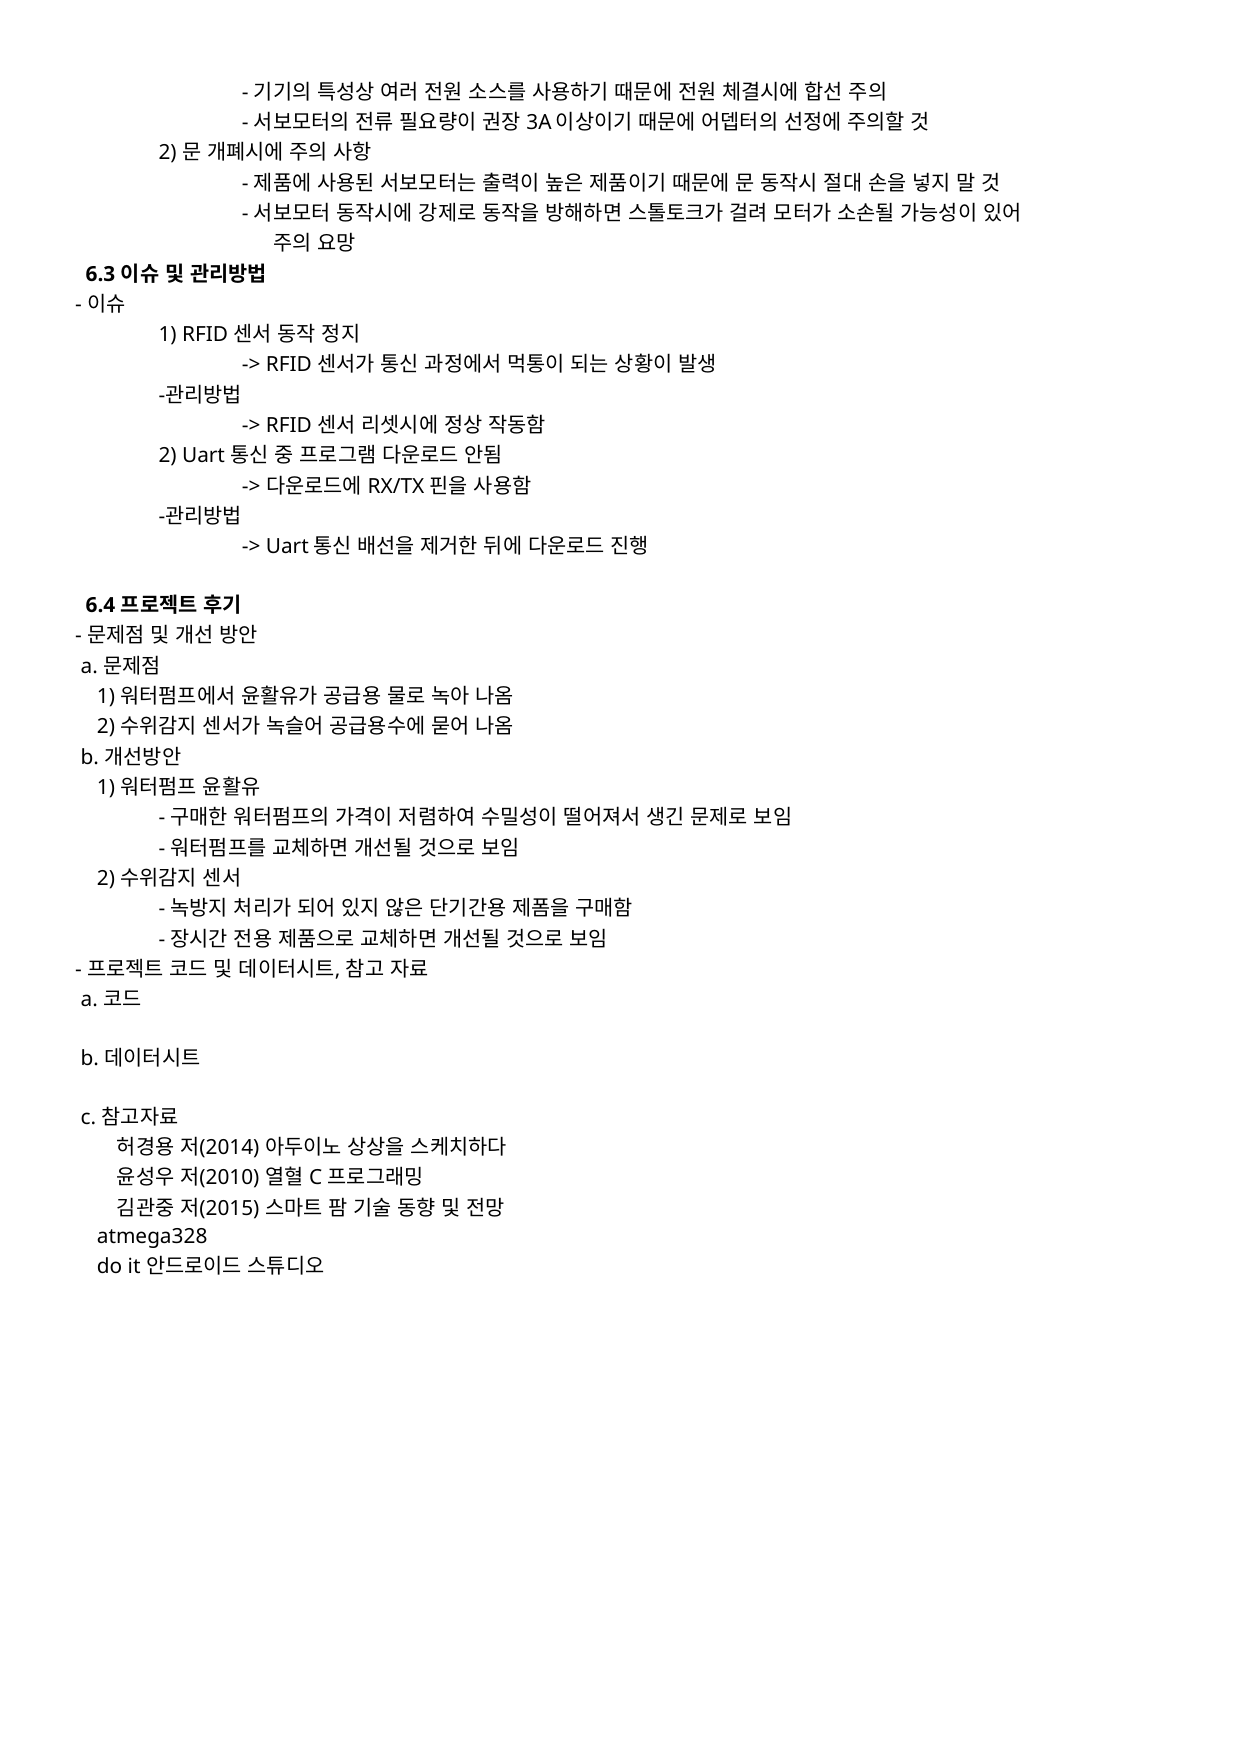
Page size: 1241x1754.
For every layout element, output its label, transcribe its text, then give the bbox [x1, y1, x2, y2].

text 2) Uart 통신 중 프로그램 다운로드 안됨 [75, 439, 1165, 469]
text 1) 워터펌프 윤활유 [75, 770, 1165, 801]
text -> RFID 센서가 통신 과정에서 먹통이 되는 상황이 발생 [75, 348, 1165, 378]
text b. 데이터시트 [75, 1041, 1165, 1071]
text - 구매한 워터펌프의 가격이 저렴하여 수밀성이 떨어져서 생긴 문제로 보임 [75, 801, 1165, 831]
text 2) 문 개폐시에 주의 사항 [75, 136, 1165, 166]
text 1) RFID 센서 동작 정지 [75, 317, 1165, 348]
subtitle 6.3 이슈 및 관리방법 [75, 257, 1165, 287]
text do it 안드로이드 스튜디오 [75, 1249, 1165, 1280]
text a. 문제점 [75, 649, 1165, 679]
text 2) 수위감지 센서 [75, 861, 1165, 891]
text -관리방법 [75, 378, 1165, 408]
text 1) 워터펌프에서 윤활유가 공급용 물로 녹아 나옴 [75, 679, 1165, 709]
text - 기기의 특성상 여러 전원 소스를 사용하기 때문에 전원 체결시에 합선 주의 [75, 75, 1165, 105]
subtitle 6.4 프로젝트 후기 [75, 588, 1165, 619]
text 허경용 저(2014) 아두이노 상상을 스케치하다 [75, 1130, 1165, 1161]
text a. 코드 [75, 982, 1165, 1013]
text - 제품에 사용된 서보모터는 출력이 높은 제품이기 때문에 문 동작시 절대 손을 넣지 말 것 [75, 166, 1165, 196]
text -> RFID 센서 리셋시에 정상 작동함 [75, 408, 1165, 439]
text - 서보모터의 전류 필요량이 권장 3A이상이기 때문에 어뎁터의 선정에 주의할 것 [75, 105, 1165, 136]
text - 녹방지 처리가 되어 있지 않은 단기간용 제폼을 구매함 [75, 891, 1165, 922]
text - 워터펌프를 교체하면 개선될 것으로 보임 [75, 831, 1165, 861]
text - 장시간 전용 제품으로 교체하면 개선될 것으로 보임 [75, 922, 1165, 952]
text 윤성우 저(2010) 열혈 C 프로그래밍 [75, 1161, 1165, 1191]
text b. 개선방안 [75, 740, 1165, 770]
text atmega328 [75, 1221, 1165, 1249]
text -> Uart통신 배선을 제거한 뒤에 다운로드 진행 [75, 529, 1165, 560]
text c. 참고자료 [75, 1100, 1165, 1130]
text - 문제점 및 개선 방안 [75, 619, 1165, 649]
text 2) 수위감지 센서가 녹슬어 공급용수에 묻어 나옴 [75, 709, 1165, 740]
text - 이슈 [75, 287, 1165, 317]
text -관리방법 [75, 499, 1165, 529]
text - 프로젝트 코드 및 데이터시트, 참고 자료 [75, 952, 1165, 982]
text - 서보모터 동작시에 강제로 동작을 방해하면 스톨토크가 걸려 모터가 소손될 가능성이 있어 [85, 196, 1165, 227]
text -> 다운로드에 RX/TX 핀을 사용함 [75, 469, 1165, 499]
text 주의 요망 [169, 227, 1165, 257]
text 김관중 저(2015) 스마트 팜 기술 동향 및 전망 [75, 1191, 1165, 1221]
